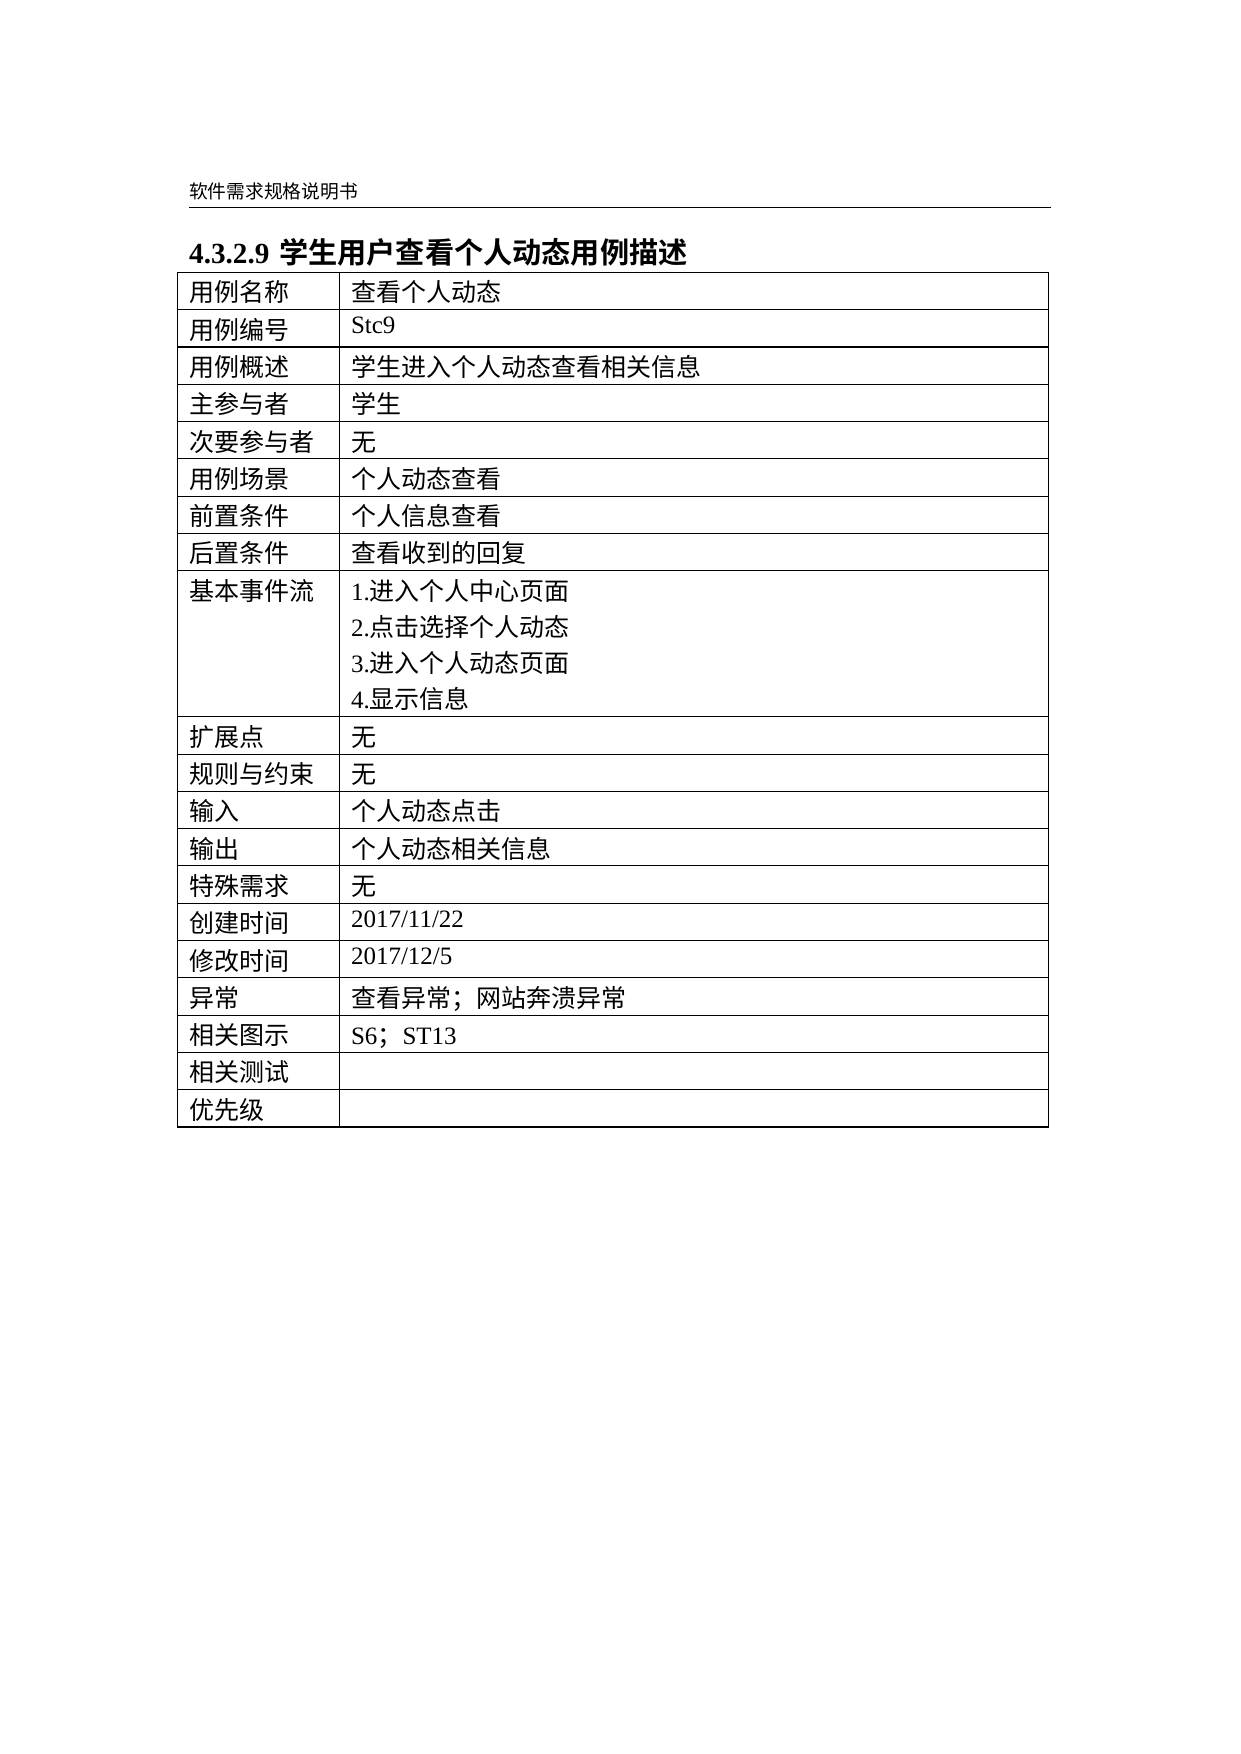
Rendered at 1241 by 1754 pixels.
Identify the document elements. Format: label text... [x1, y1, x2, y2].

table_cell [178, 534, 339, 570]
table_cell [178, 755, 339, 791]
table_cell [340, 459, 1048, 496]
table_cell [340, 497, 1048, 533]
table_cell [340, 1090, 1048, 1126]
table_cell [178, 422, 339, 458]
subtitle 学生用户查看个人动态用例描述 [189, 229, 1051, 272]
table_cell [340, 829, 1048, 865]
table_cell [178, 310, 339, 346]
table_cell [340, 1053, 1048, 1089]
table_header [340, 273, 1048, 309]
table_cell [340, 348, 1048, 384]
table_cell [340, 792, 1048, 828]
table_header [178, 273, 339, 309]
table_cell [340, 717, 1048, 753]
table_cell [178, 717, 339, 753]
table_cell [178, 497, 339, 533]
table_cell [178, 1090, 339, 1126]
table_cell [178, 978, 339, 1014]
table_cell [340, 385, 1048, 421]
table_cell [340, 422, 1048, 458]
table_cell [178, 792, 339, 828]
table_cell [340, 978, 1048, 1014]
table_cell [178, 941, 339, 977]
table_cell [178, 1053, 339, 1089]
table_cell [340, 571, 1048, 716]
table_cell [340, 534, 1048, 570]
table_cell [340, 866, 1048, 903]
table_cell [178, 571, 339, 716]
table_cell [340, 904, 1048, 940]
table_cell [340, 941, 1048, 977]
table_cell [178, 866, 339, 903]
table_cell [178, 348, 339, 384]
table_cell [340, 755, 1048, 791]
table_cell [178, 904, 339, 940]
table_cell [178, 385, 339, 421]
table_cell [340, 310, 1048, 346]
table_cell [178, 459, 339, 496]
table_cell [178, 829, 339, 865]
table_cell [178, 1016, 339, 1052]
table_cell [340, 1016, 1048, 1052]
